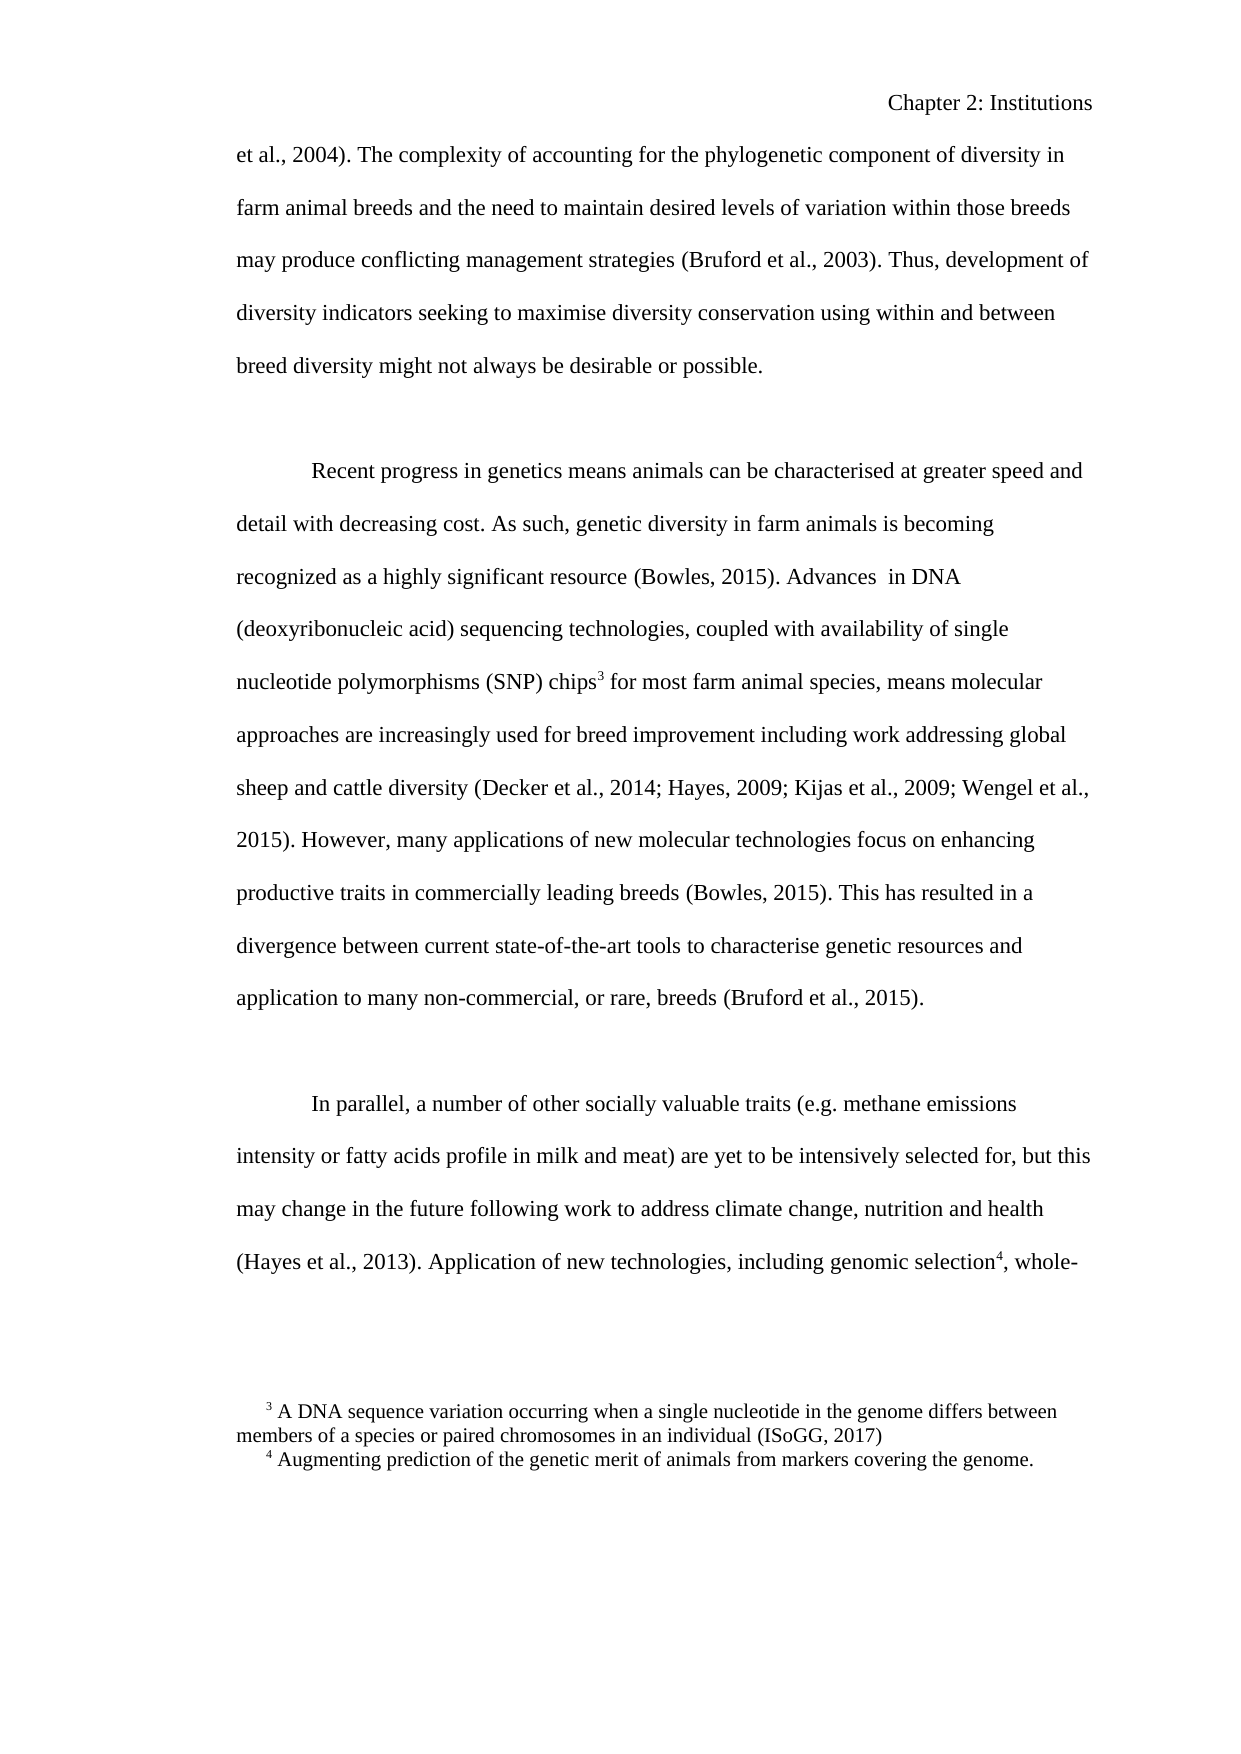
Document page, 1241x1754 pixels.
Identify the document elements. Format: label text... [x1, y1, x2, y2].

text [236, 1090, 1092, 1274]
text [236, 141, 1092, 378]
text Recent progress in genetics means animals can be characterised at greater speed and detail with decreasing cost. As such, genetic diversity in farm animals is becoming recognized as a highly significant resource (Bowles, 2015). Advances in DNA (deoxyribonucleic acid) sequencing technologies, coupled with availability of single nucleotide polymorphisms (SNP) chips for most farm animal species, means molecular approaches are increasingly used for breed improvement including work addressing global sheep and cattle diversity (Decker et al., 2014; Hayes, 2009; Kijas et al., 2009; Wengel et al., 2015). However, many applications of new molecular technologies focus on enhancing productive traits in commercially leading breeds (Bowles, 2015). This has resulted in a divergence between current state-of-the-art tools to characterise genetic resources and application to many non-commercial, or rare, breeds (Bruford et al., 2015). [236, 457, 1092, 1011]
